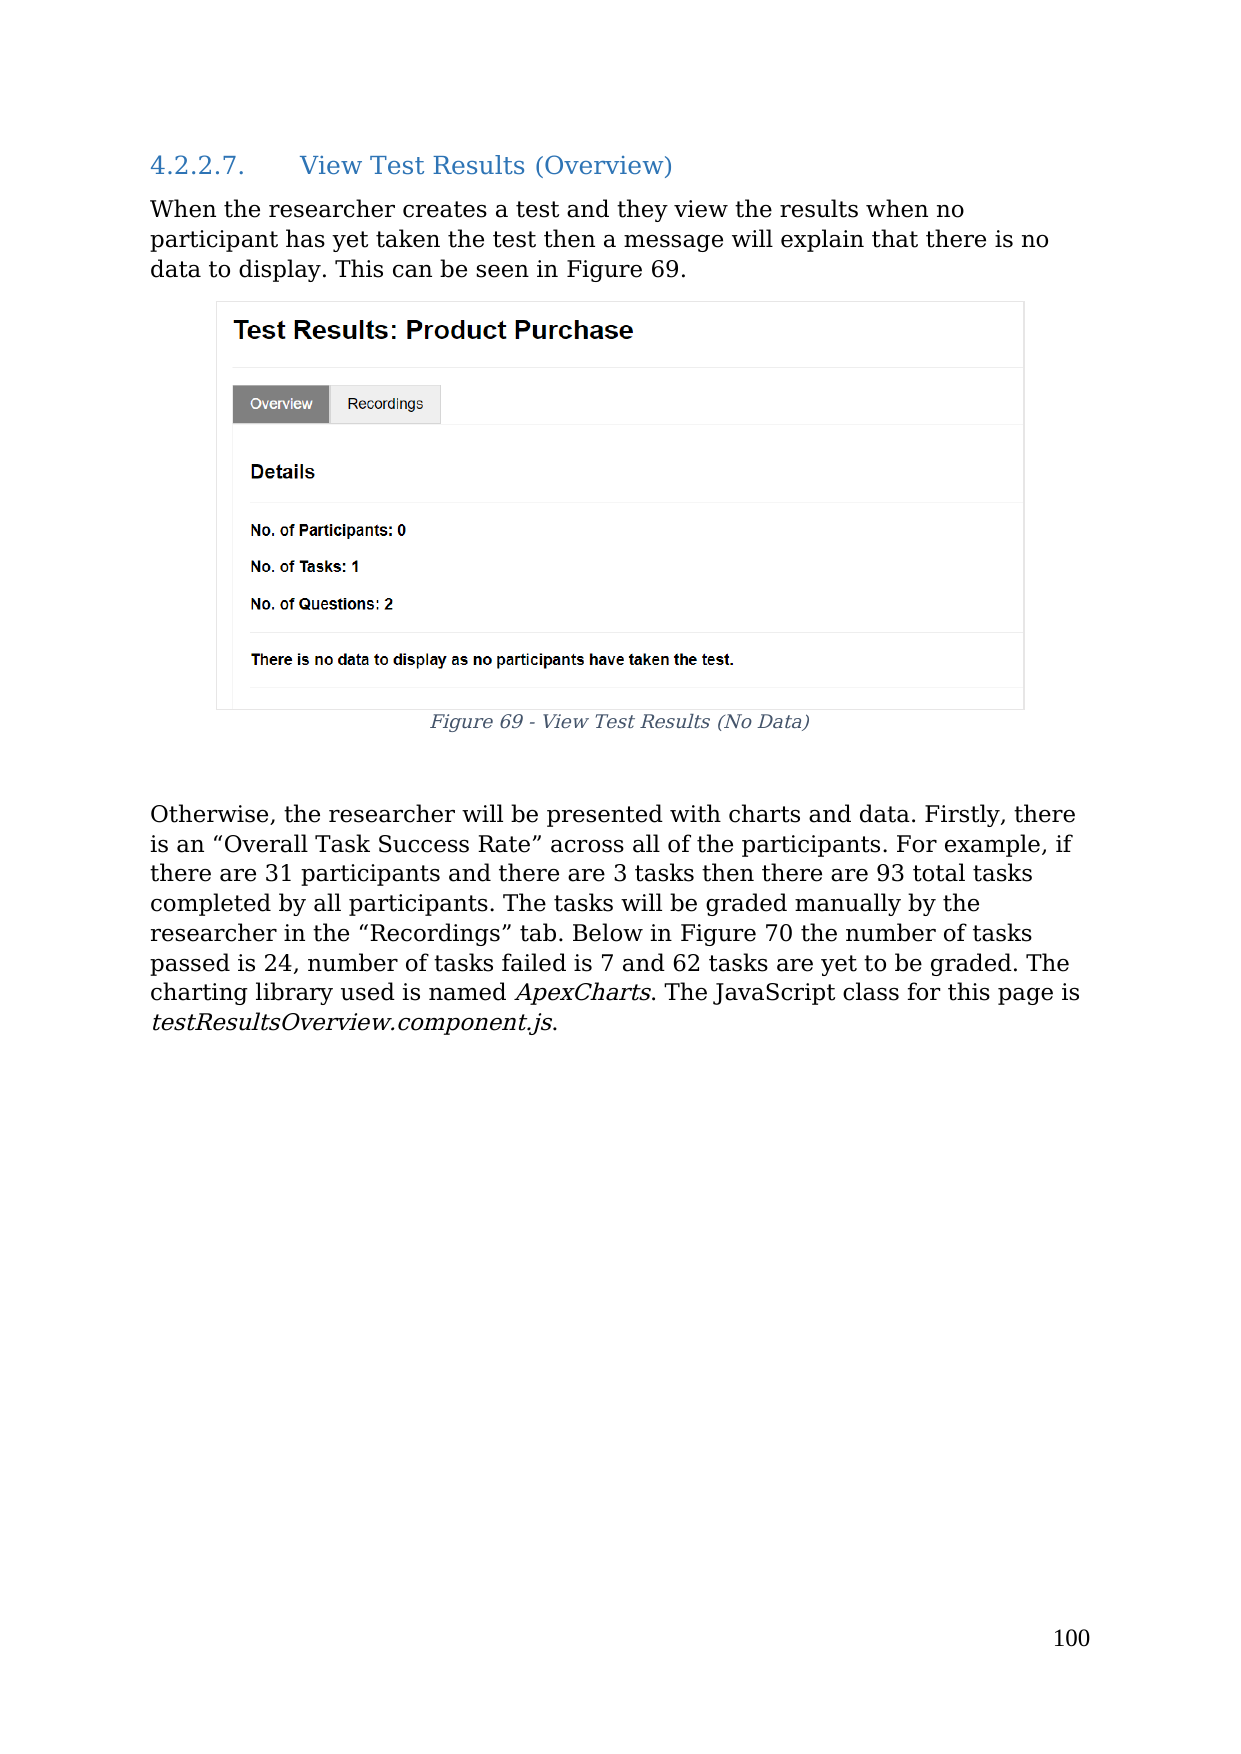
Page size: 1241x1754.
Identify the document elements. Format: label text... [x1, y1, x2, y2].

subtitle View Test Results (Overview) [150, 150, 1090, 180]
picture [217, 302, 1023, 709]
text Otherwise, the researcher will be presented with charts and data. Firstly, there is an “Overall Task Success Rate” across all of the participants. For example, if there are 31 participants and there are 3 tasks then there are 93 total tasks completed by all participants. The tasks will be graded manually by the researcher in the “Recordings” tab. Below in Figure 71 the number of tasks passed is 24, number of tasks failed is 7 and 62 tasks are yet to be graded. The charting library used is named ApexCharts. The JavaScript class for this page is testResultsOverview.component.js. [150, 800, 1090, 1035]
text When the researcher creates a test and they view the results when no participant has yet taken the test then a message will explain that there is no data to display. This can be seen in Figure 70. [150, 195, 1090, 282]
text Figure 69 - View Test Results (No Data) [150, 710, 1090, 733]
